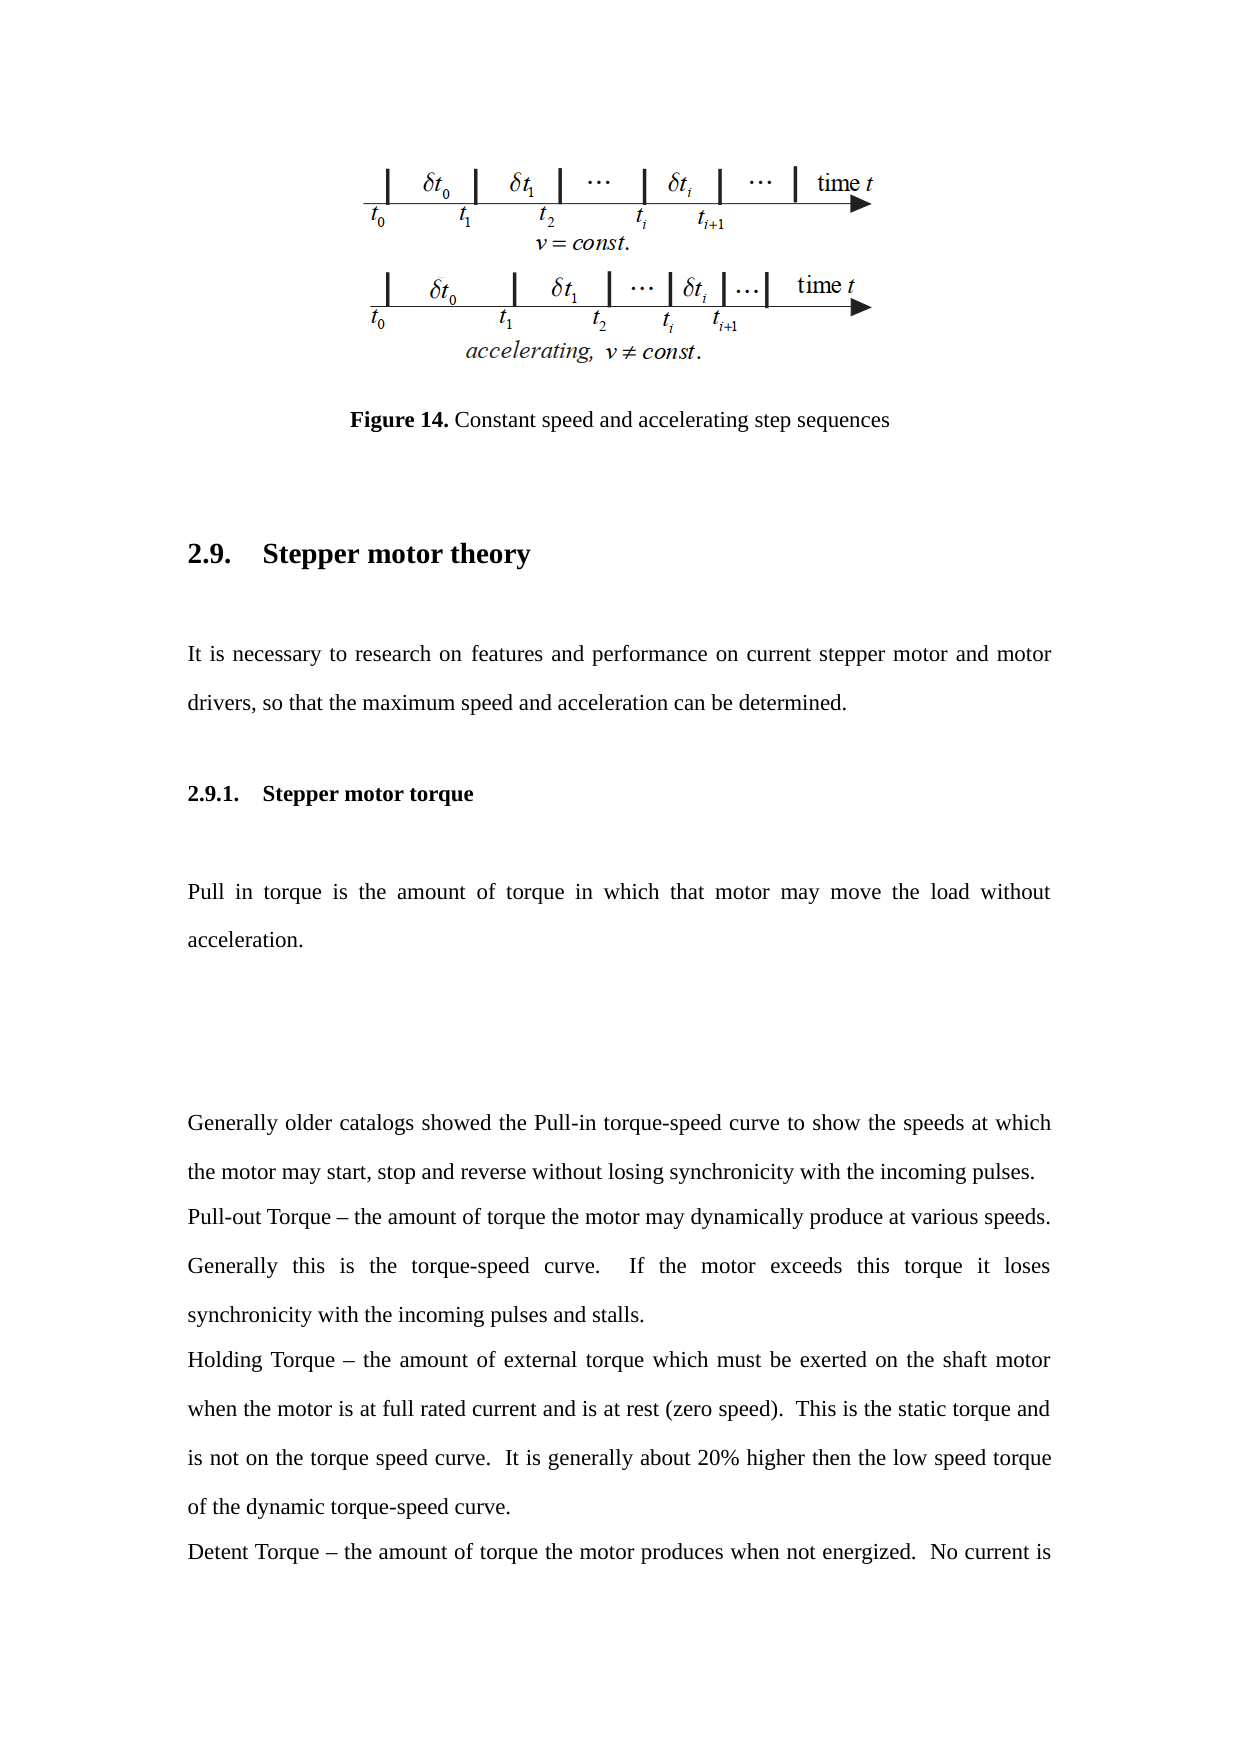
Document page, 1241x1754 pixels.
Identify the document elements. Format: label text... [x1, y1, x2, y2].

subtitle Stepper motor torque [187, 777, 1053, 810]
text It is necessary to research on features and performance on current stepper motor and motor drivers, so that the maximum speed and acceleration can be determined. [187, 637, 1053, 719]
text Pull-out Torque – the amount of torque the motor may dynamically produce at various speeds. Generally this is the torque-speed curve. If the motor exceeds this torque it loses synchronicity with the incoming pulses and stalls. [187, 1200, 1053, 1330]
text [187, 1535, 1053, 1568]
subtitle Stepper motor theory [187, 521, 1053, 586]
text Generally older catalogs showed the Pull-in torque-speed curve to show the speeds at which the motor may start, stop and reverse without losing synchronicity with the incoming pulses. [187, 1106, 1053, 1187]
text Figure 14. Constant speed and accelerating step sequences [187, 403, 1053, 435]
text Holding Torque – the amount of external torque which must be exerted on the shaft motor when the motor is at full rated current and is at rest (zero speed). This is the static torque and is not on the torque speed curve. It is generally about 20% higher then the low speed torque of the dynamic torque-speed curve. [187, 1343, 1053, 1522]
picture [354, 162, 886, 368]
text Pull in torque is the amount of torque in which that motor may move the load without acceleration. [187, 875, 1053, 956]
